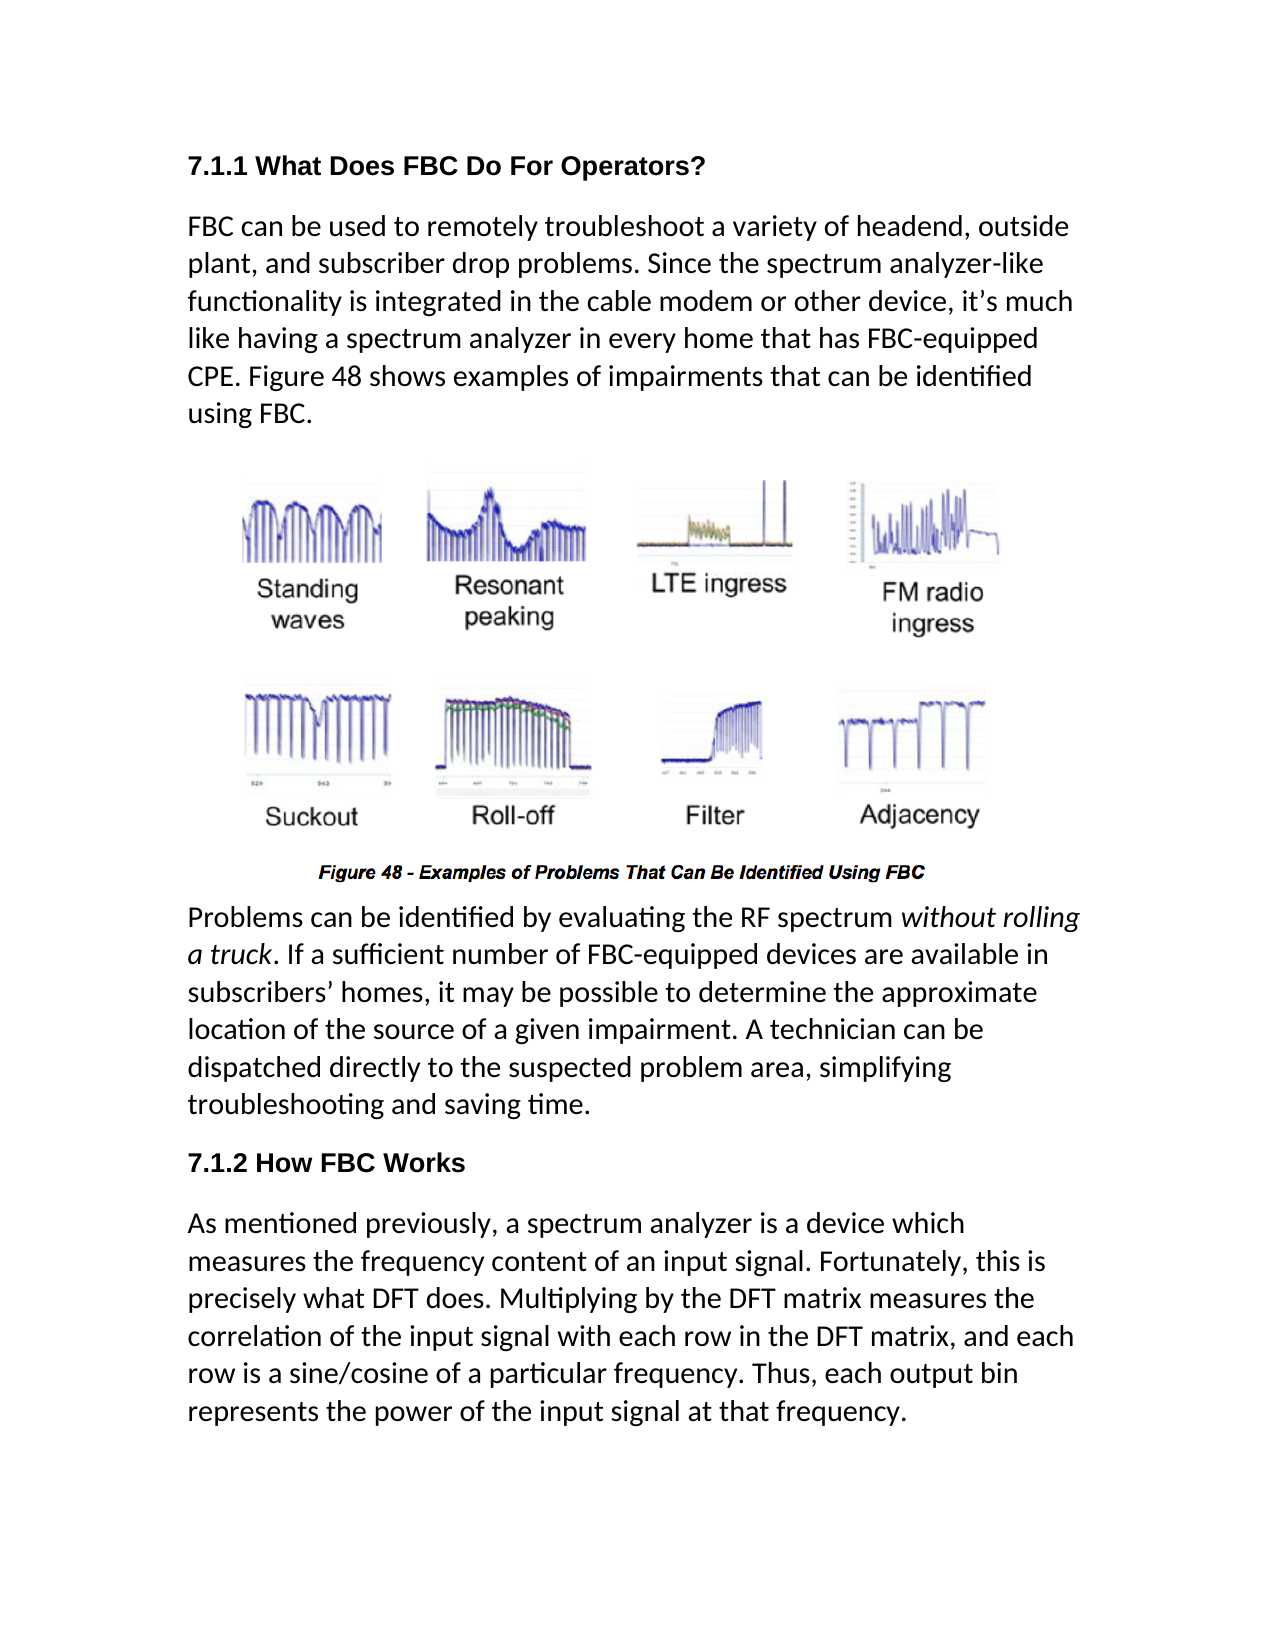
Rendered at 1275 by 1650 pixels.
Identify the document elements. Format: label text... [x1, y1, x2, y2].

text 7.1.1 What Does FBC Do For Operators? [187, 150, 1087, 181]
text As mentioned previously, a spectrum analyzer is a device which measures the frequency content of an input signal. Fortunately, this is precisely what DFT does. Multiplying by the DFT matrix measures the correlation of the input signal with each row in the DFT matrix, and each row is a sine/cosine of a particular frequency. Thus, each output bin represents the power of the input signal at that frequency. [187, 1203, 1087, 1428]
picture [187, 456, 1088, 898]
text Problems can be identified by evaluating the RF spectrum without rolling a truck. If a sufficient number of FBC-equipped devices are available in subscribers’ homes, it may be possible to determine the approximate location of the source of a given impairment. A technician can be dispatched directly to the suspected problem area, simplifying troubleshooting and saving time. [187, 898, 1087, 1122]
text FBC can be used to remotely troubleshoot a variety of headend, outside plant, and subscriber drop problems. Since the spectrum analyzer-like functionality is integrated in the cable modem or other device, it’s much like having a spectrum analyzer in every home that has FBC-equipped CPE. Figure 48 shows examples of impairments that can be identified using FBC. [187, 206, 1087, 431]
text 7.1.2 How FBC Works [187, 1147, 1087, 1178]
